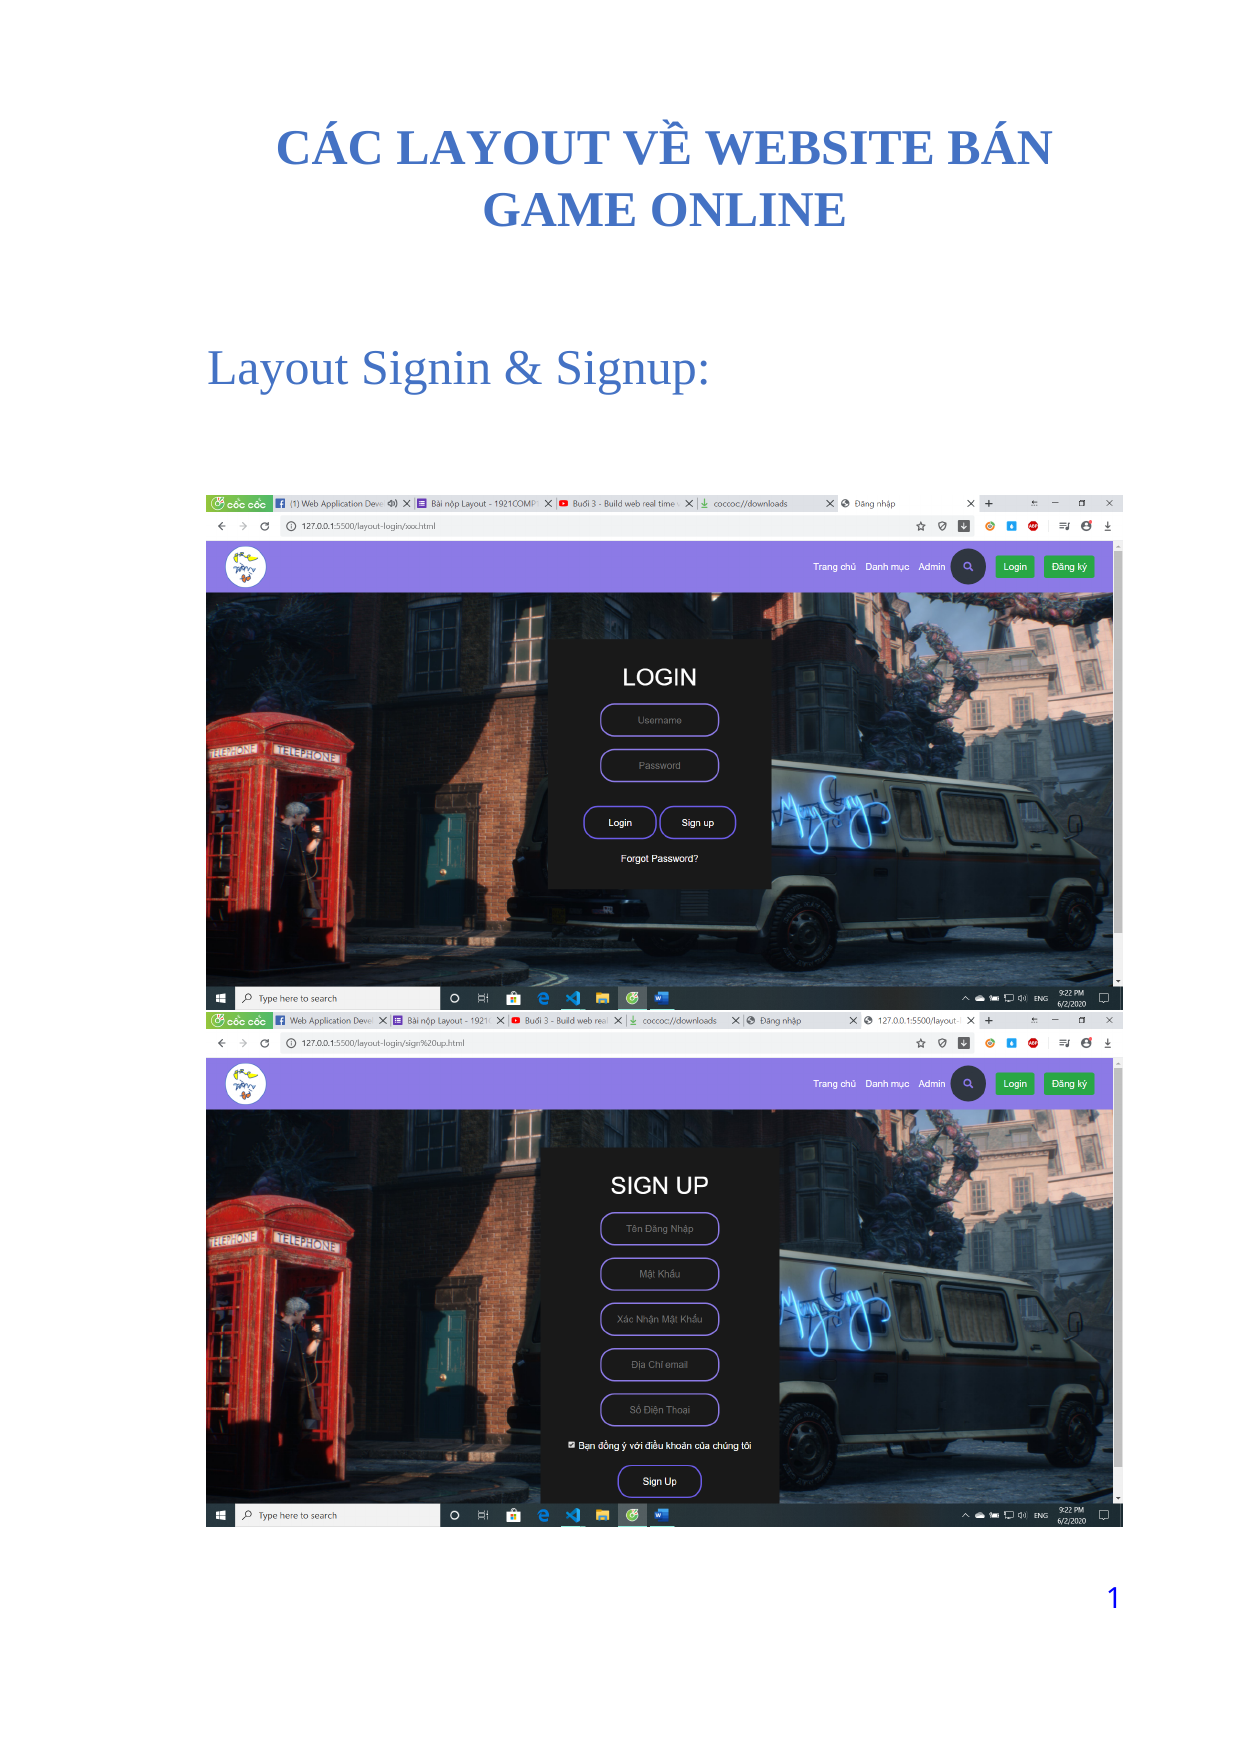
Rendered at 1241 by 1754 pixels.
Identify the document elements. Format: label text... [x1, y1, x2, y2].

picture [206, 1012, 1123, 1527]
picture [206, 495, 1123, 1010]
text Layout Signin & Signup: [207, 338, 1122, 395]
text CÁC LAYOUT VỀ WEBSITE BÁN GAME ONLINE [207, 118, 1122, 238]
